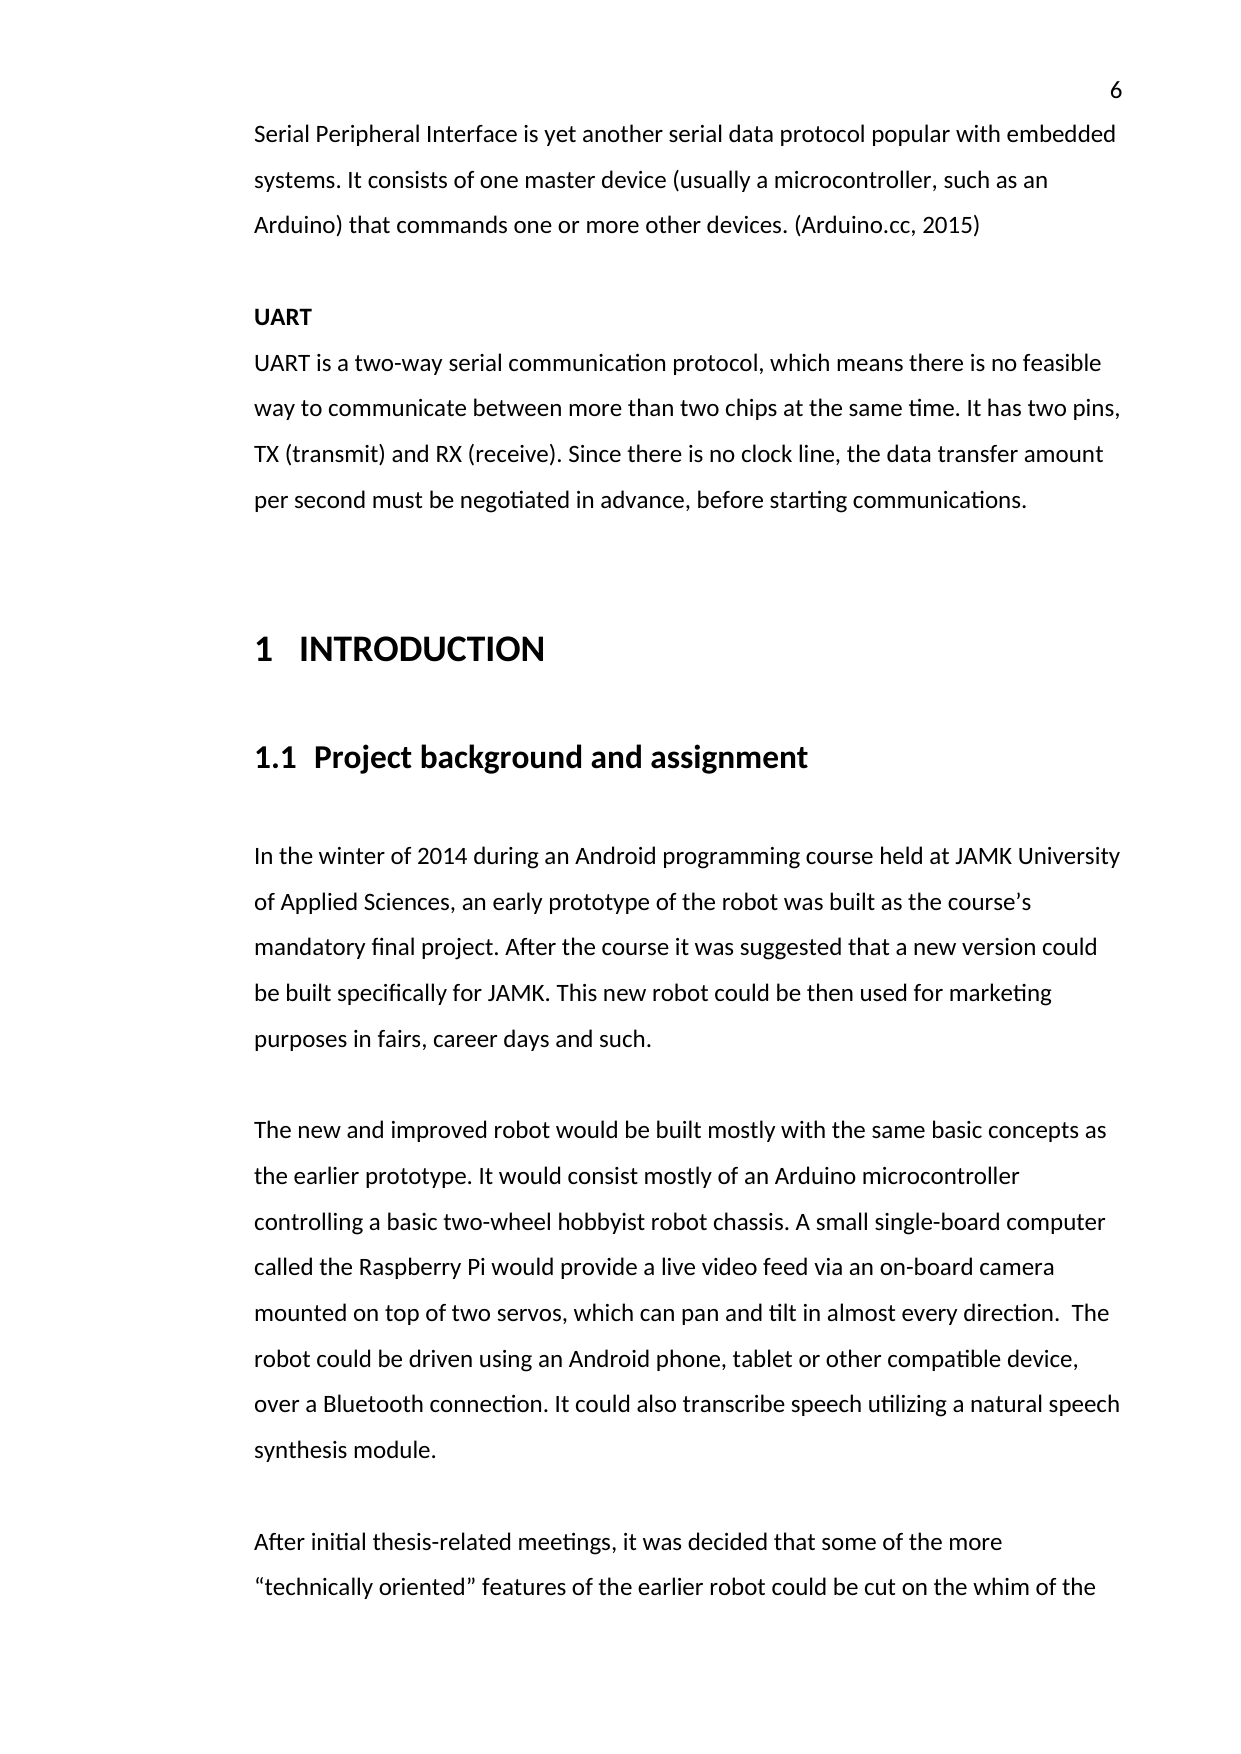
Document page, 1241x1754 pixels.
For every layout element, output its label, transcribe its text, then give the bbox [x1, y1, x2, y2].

text UART is a two-way serial communication protocol, which means there is no feasible way to communicate between more than two chips at the same time. It has two pins, TX (transmit) and RX (receive). Since there is no clock line, the data transfer amount per second must be negotiated in advance, before starting communications. [254, 347, 1122, 514]
text Serial Peripheral Interface is yet another serial data protocol popular with embedded systems. It consists of one master device (usually a microcontroller, such as an Arduino) that commands one or more other devices. (Arduino.cc, 2015) [254, 118, 1122, 240]
text UART [254, 301, 1122, 332]
text In the winter of 2014 during an Android programming course held at JAMK University of Applied Sciences, an early prototype of the robot was built as the course’s mandatory final project. After the course it was suggested that a new version could be built specifically for JAMK. This new robot could be then used for marketing purposes in fairs, career days and such. [254, 840, 1122, 1053]
subtitle Project background and assignment [254, 736, 1122, 777]
subtitle Introduction [254, 625, 1122, 671]
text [254, 1526, 1122, 1602]
text The new and improved robot would be built mostly with the same basic concepts as the earlier prototype. It would consist mostly of an Arduino microcontroller controlling a basic two-wheel hobbyist robot chassis. A small single-board computer called the Raspberry Pi would provide a live video feed via an on-board camera mounted on top of two servos, which can pan and tilt in almost every direction. The robot could be driven using an Android phone, tablet or other compatible device, over a Bluetooth connection. It could also transcribe speech utilizing a natural speech synthesis module. [254, 1114, 1122, 1465]
